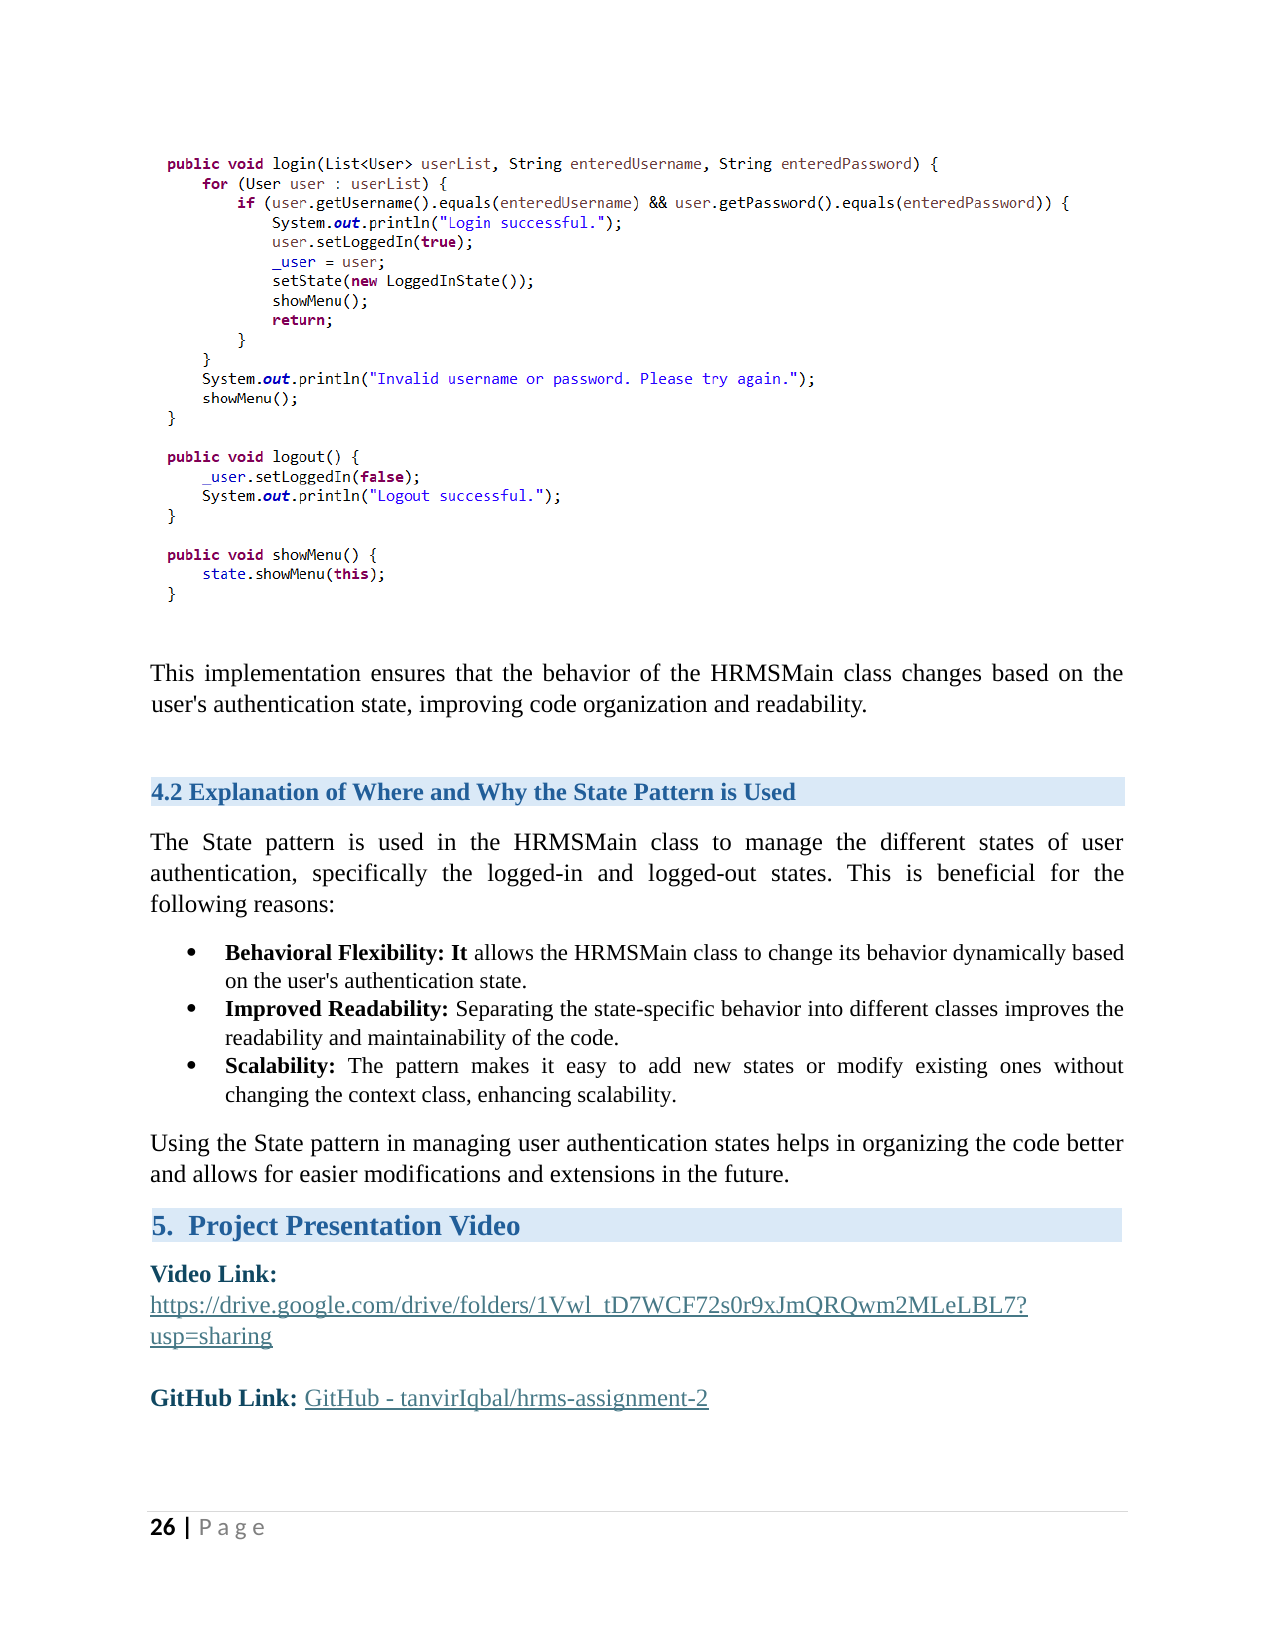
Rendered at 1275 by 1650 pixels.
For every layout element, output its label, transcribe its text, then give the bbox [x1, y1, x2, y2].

list Improved Readability: Separating the state-specific behavior into different classes improves the readability and maintainability of the code. [187, 995, 1125, 1050]
text 5. Project Presentation Video [152, 1208, 1122, 1242]
list Scalability: The pattern makes it easy to add new states or modify existing ones without changing the context class, enhancing scalability. [187, 1052, 1125, 1107]
text Video Link: https://drive.google.com/drive/folders/1Vwl_tD7WCF72s0r9xJmQRQwm2MLeLBL7?usp=sharing [150, 1259, 1125, 1350]
text Using the State pattern in managing user authentication states helps in organizing the code better and allows for easier modifications and extensions in the future. [150, 1128, 1125, 1187]
text GitHub Link: GitHub - tanvirIqbal/hrms-assignment-2 [150, 1383, 1125, 1412]
picture [150, 150, 1125, 611]
list Behavioral Flexibility: It allows the HRMSMain class to change its behavior dynamically based on the user's authentication state. [187, 938, 1125, 993]
text 4.2 Explanation of Where and Why the State Pattern is Used [151, 777, 1125, 806]
text This implementation ensures that the behavior of the HRMSMain class changes based on the user's authentication state, improving code organization and readability. [150, 658, 1125, 718]
text The State pattern is used in the HRMSMain class to manage the different states of user authentication, specifically the logged-in and logged-out states. This is beneficial for the following reasons: [150, 827, 1125, 918]
